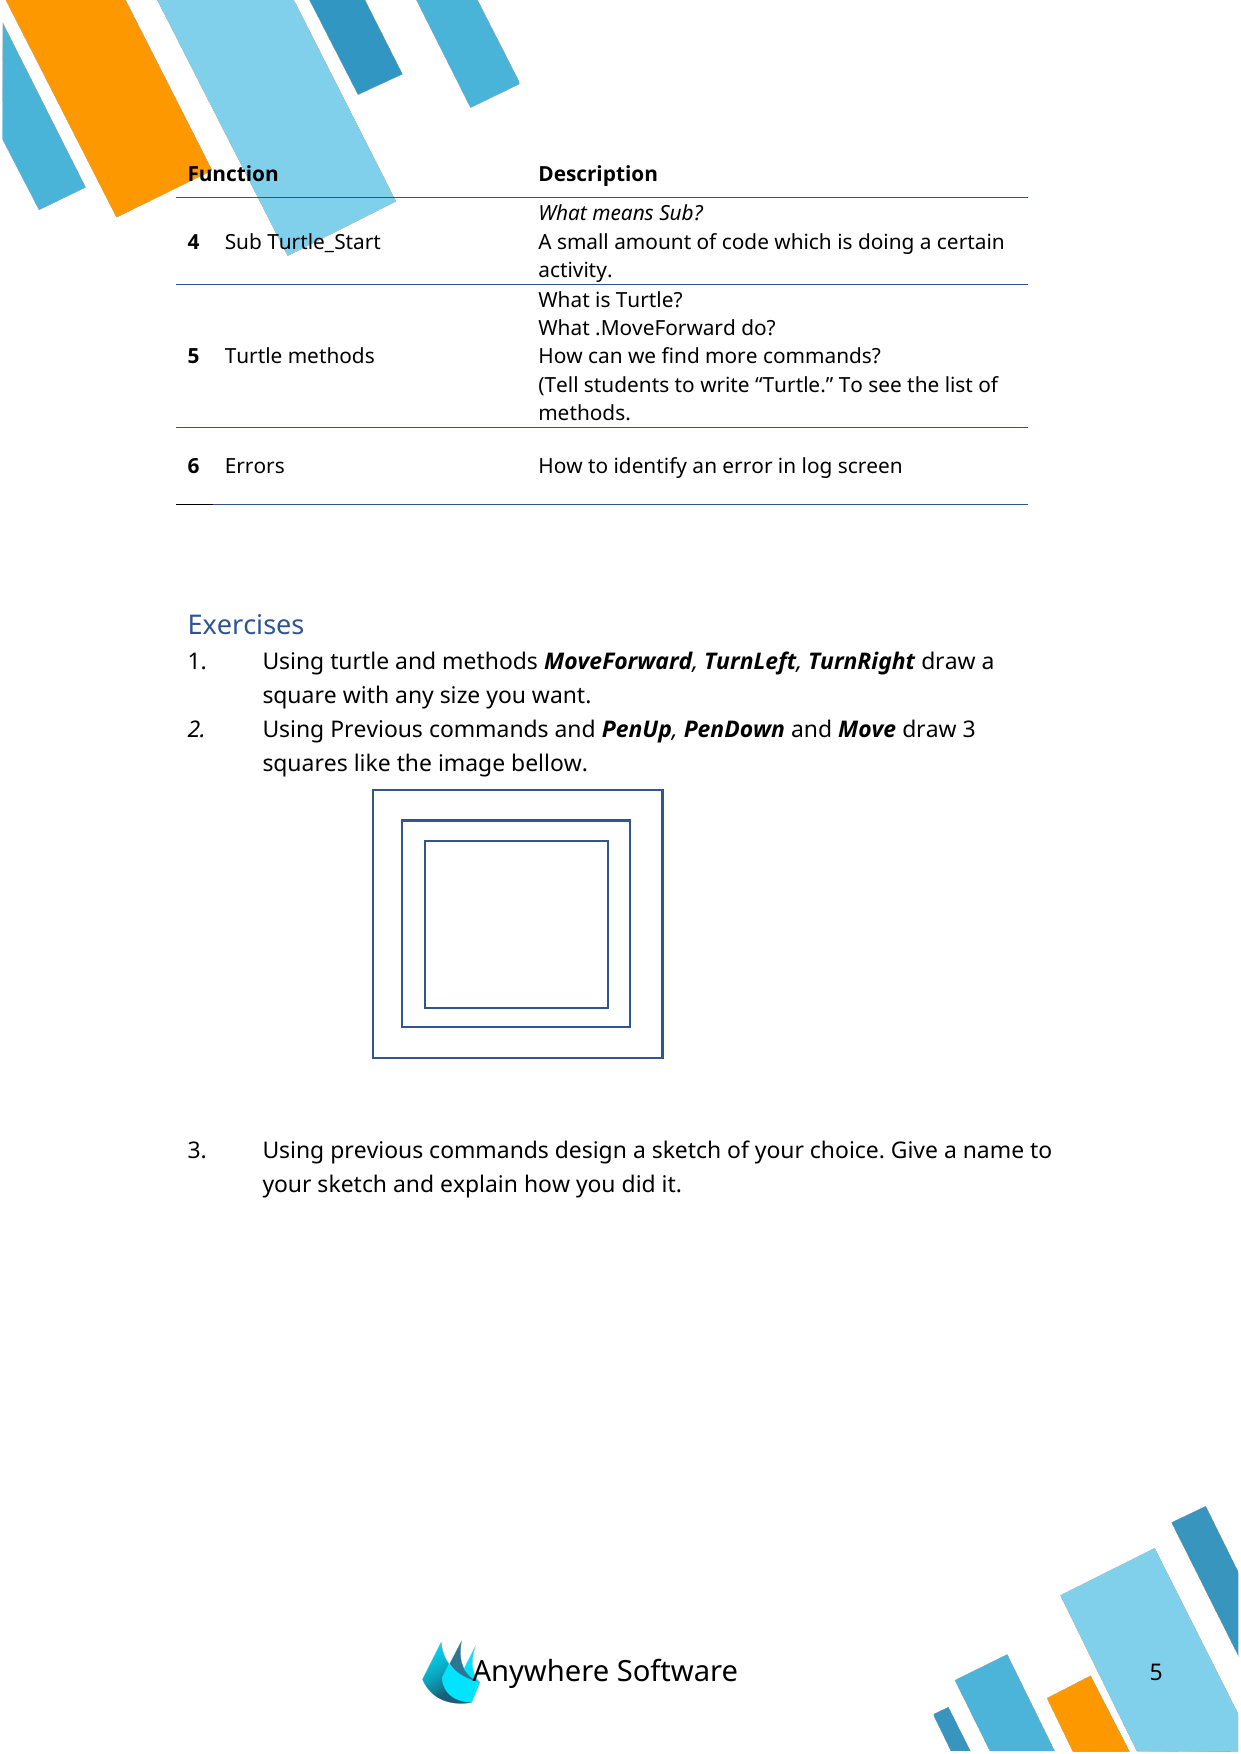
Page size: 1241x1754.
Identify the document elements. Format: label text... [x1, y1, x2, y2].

list Using previous commands design a sketch of your choice. Give a name to your sketch and explain how you did it. [187, 1134, 1053, 1199]
table_cell What means Sub? A small amount of code which is doing a certain activity. [527, 198, 1028, 284]
picture [422, 1640, 481, 1704]
picture [2, 0, 520, 256]
table_cell What is Turtle? What .MoveForward do? How can we find more commands? (Tell students to write “Turtle.” To see the list of methods. [527, 285, 1028, 427]
table_cell 6 [176, 428, 213, 504]
table_cell 5 [176, 285, 213, 427]
table_cell 4 [176, 198, 213, 284]
list Using turtle and methods MoveForward, TurnLeft, TurnRight draw a square with any size you want. [187, 645, 1053, 710]
subtitle Exercises [187, 606, 1053, 642]
picture [933, 1506, 1239, 1752]
table_header Description [527, 150, 1028, 197]
table_cell Turtle methods [213, 285, 527, 427]
table_cell How to identify an error in log screen [527, 428, 1028, 504]
list Using Previous commands and PenUp, PenDown and Move draw 3 squares like the image bellow. [187, 713, 1053, 778]
table_cell Errors [213, 428, 527, 504]
table_cell Sub Turtle_Start [213, 198, 527, 284]
table_header Function [176, 150, 527, 197]
